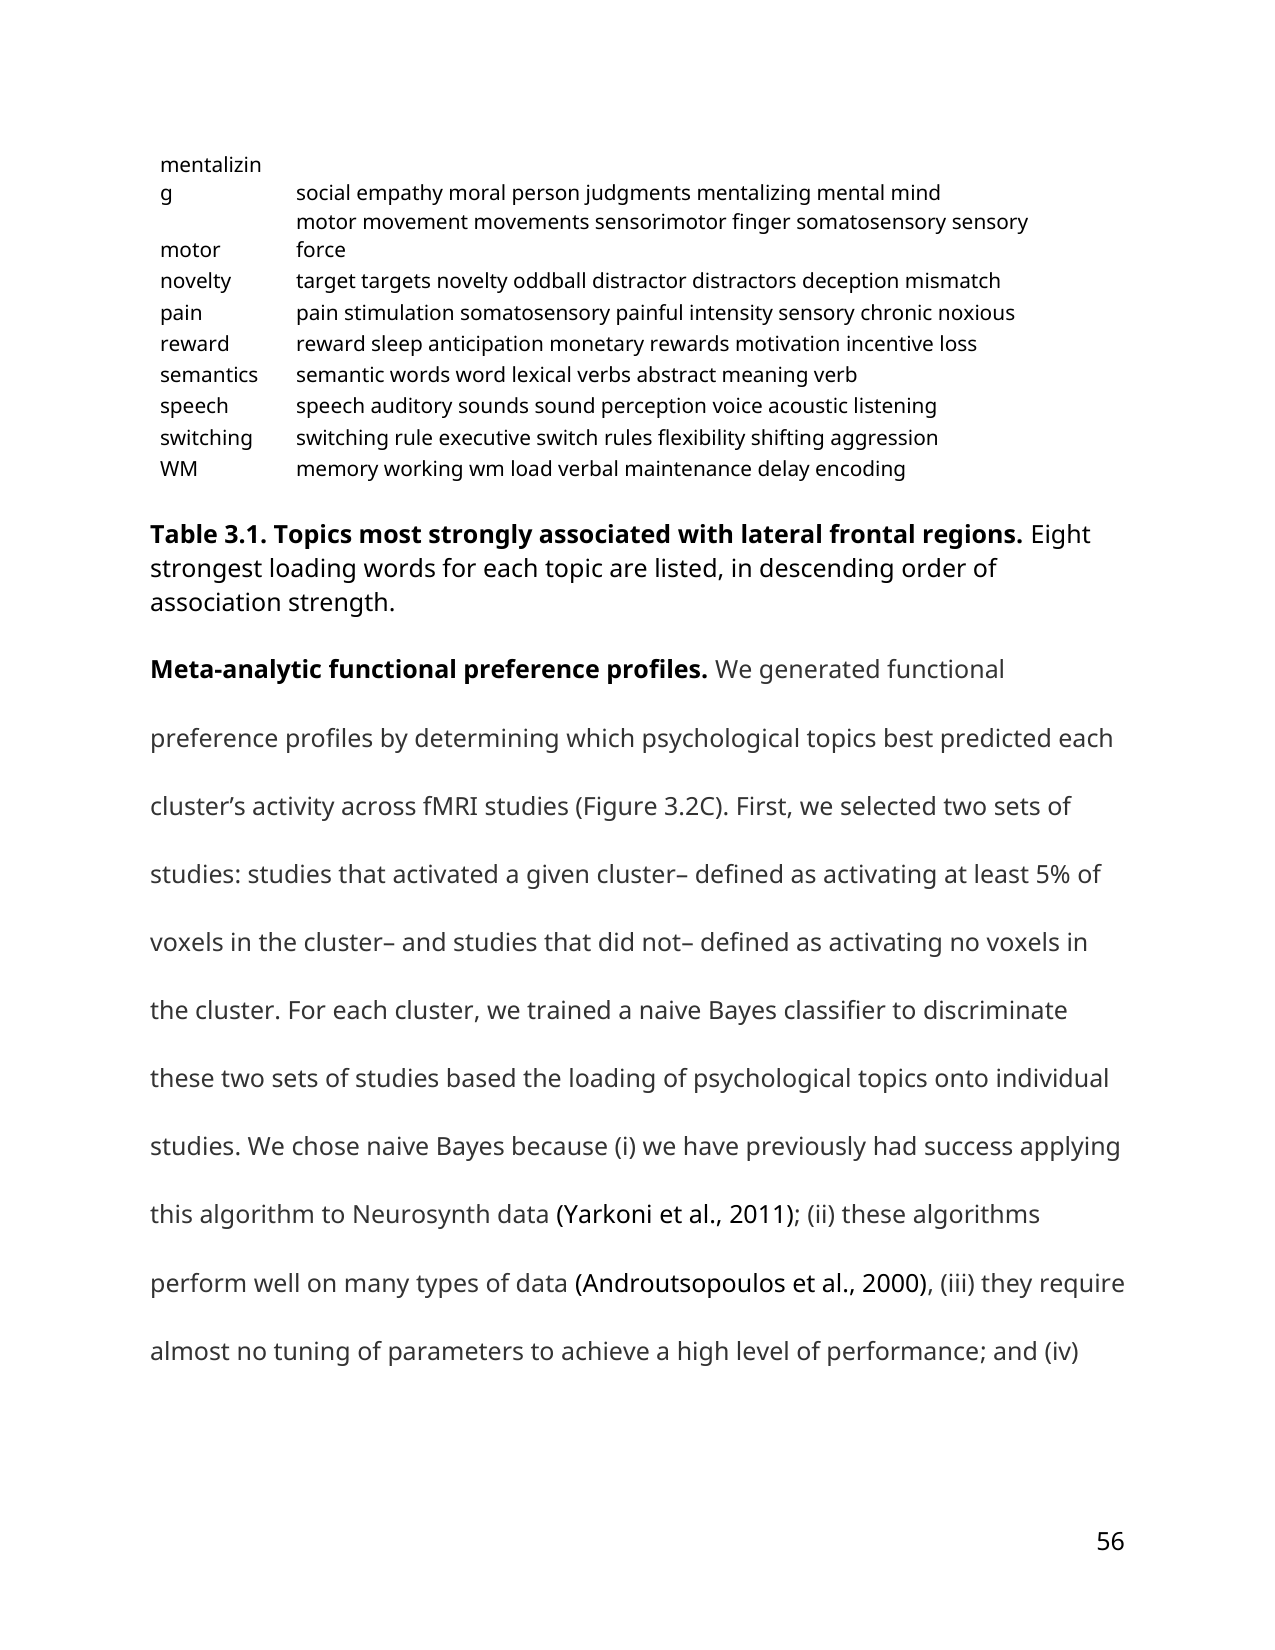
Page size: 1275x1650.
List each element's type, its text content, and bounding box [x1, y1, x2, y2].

table_cell speech auditory sounds sound perception voice acoustic listening [285, 389, 1052, 420]
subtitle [150, 652, 1125, 1367]
table_cell target targets novelty oddball distractor distractors deception mismatch [285, 264, 1052, 295]
text Table 3.1. Topics most strongly associated with lateral frontal regions. Eight strongest loading words for each topic are listed, in descending order of association strength. [150, 482, 1125, 619]
table_cell speech [149, 389, 284, 420]
table_cell semantic words word lexical verbs abstract meaning verb [285, 358, 1052, 389]
table_cell semantics [149, 358, 284, 389]
table_cell pain stimulation somatosensory painful intensity sensory chronic noxious [285, 295, 1052, 326]
table_cell motor movement movements sensorimotor finger somatosensory sensory force [285, 207, 1052, 264]
table_cell reward [149, 326, 284, 357]
table_cell reward sleep anticipation monetary rewards motivation incentive loss [285, 326, 1052, 357]
table_cell novelty [149, 264, 284, 295]
table_cell switching rule executive switch rules flexibility shifting aggression [285, 420, 1052, 451]
table_cell motor [149, 207, 284, 264]
table_cell WM [149, 451, 284, 482]
table_cell mentalizing [149, 150, 284, 207]
table_cell pain [149, 295, 284, 326]
table_cell switching [149, 420, 284, 451]
table_cell memory working wm load verbal maintenance delay encoding [285, 451, 1052, 482]
table_cell social empathy moral person judgments mentalizing mental mind [285, 150, 1052, 207]
